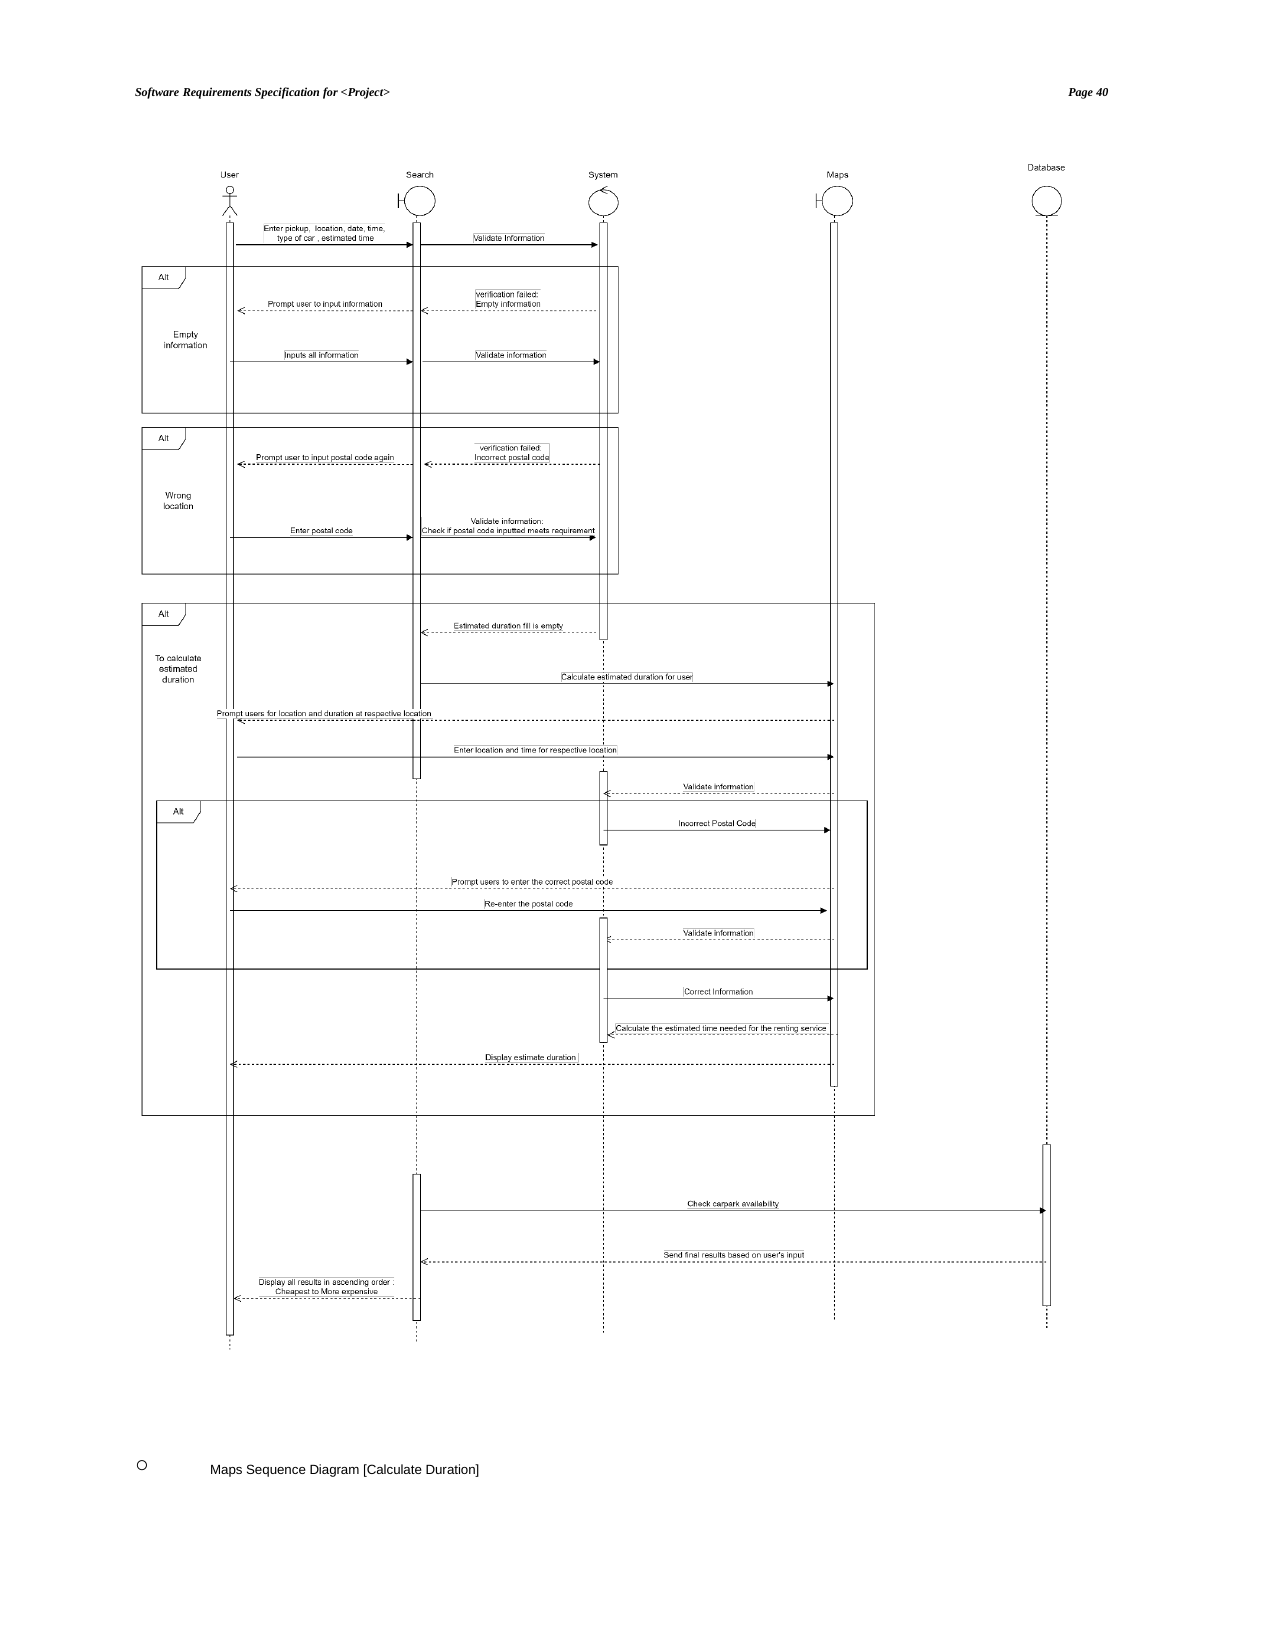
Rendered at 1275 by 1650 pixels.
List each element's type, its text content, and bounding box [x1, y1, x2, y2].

picture [134, 150, 1075, 1357]
list Maps Sequence Diagram [Calculate Duration] [135, 1451, 1140, 1477]
